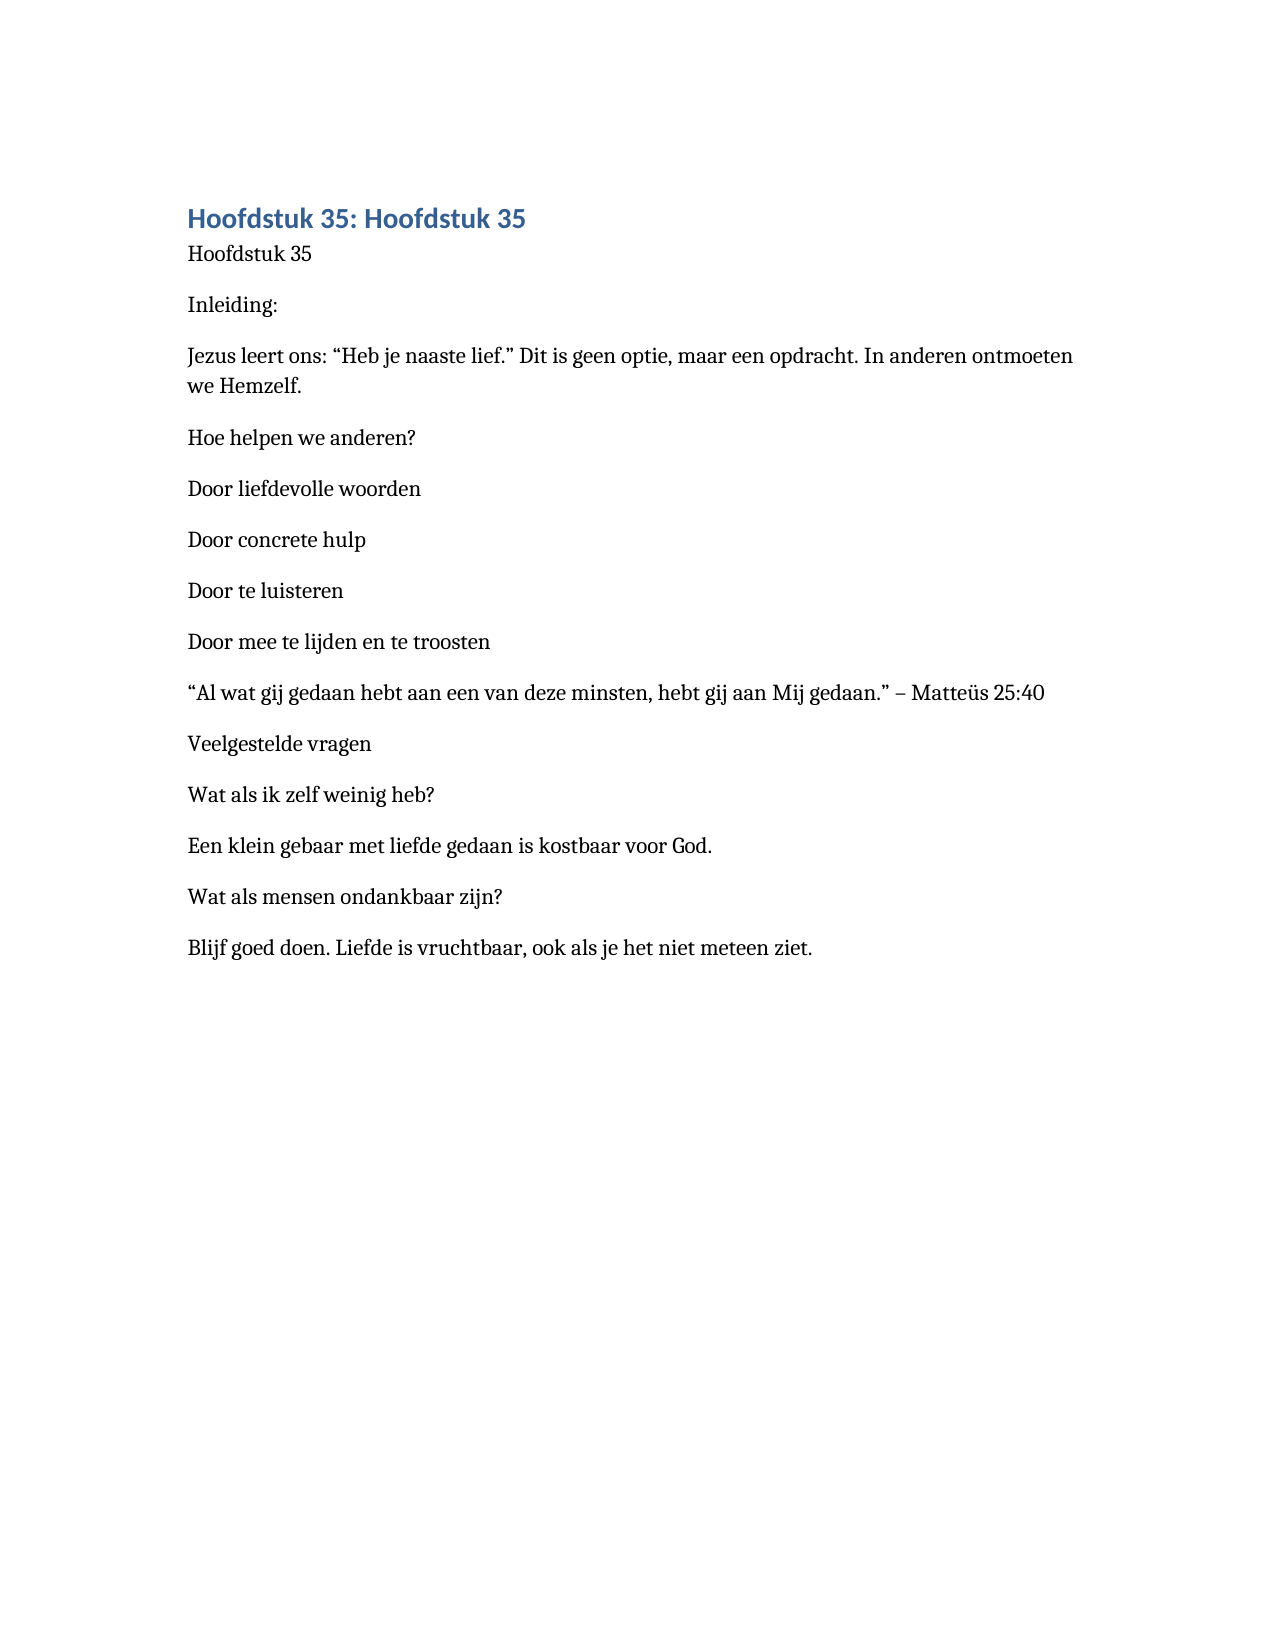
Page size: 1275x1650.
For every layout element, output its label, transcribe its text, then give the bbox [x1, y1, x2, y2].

text Een klein gebaar met liefde gedaan is kostbaar voor God. [187, 833, 1087, 859]
text Wat als mensen ondankbaar zijn? [187, 884, 1087, 910]
text Door concrete hulp [187, 526, 1087, 553]
text Hoofdstuk 35 [187, 241, 1087, 267]
text Door liefdevolle woorden [187, 475, 1087, 502]
subtitle Hoofdstuk 35: Hoofdstuk 35 [187, 200, 1087, 236]
text Door mee te lijden en te troosten [187, 628, 1087, 655]
text Veelgestelde vragen [187, 731, 1087, 757]
text Door te luisteren [187, 577, 1087, 604]
text Blijf goed doen. Liefde is vruchtbaar, ook als je het niet meteen ziet. [187, 935, 1087, 961]
text “Al wat gij gedaan hebt aan een van deze minsten, hebt gij aan Mij gedaan.” – Matteüs 25:40 [187, 679, 1087, 706]
text Wat als ik zelf weinig heb? [187, 782, 1087, 808]
text Jezus leert ons: “Heb je naaste lief.” Dit is geen optie, maar een opdracht. In anderen ontmoeten we Hemzelf. [187, 343, 1087, 399]
text Inleiding: [187, 292, 1087, 318]
text Hoe helpen we anderen? [187, 424, 1087, 451]
